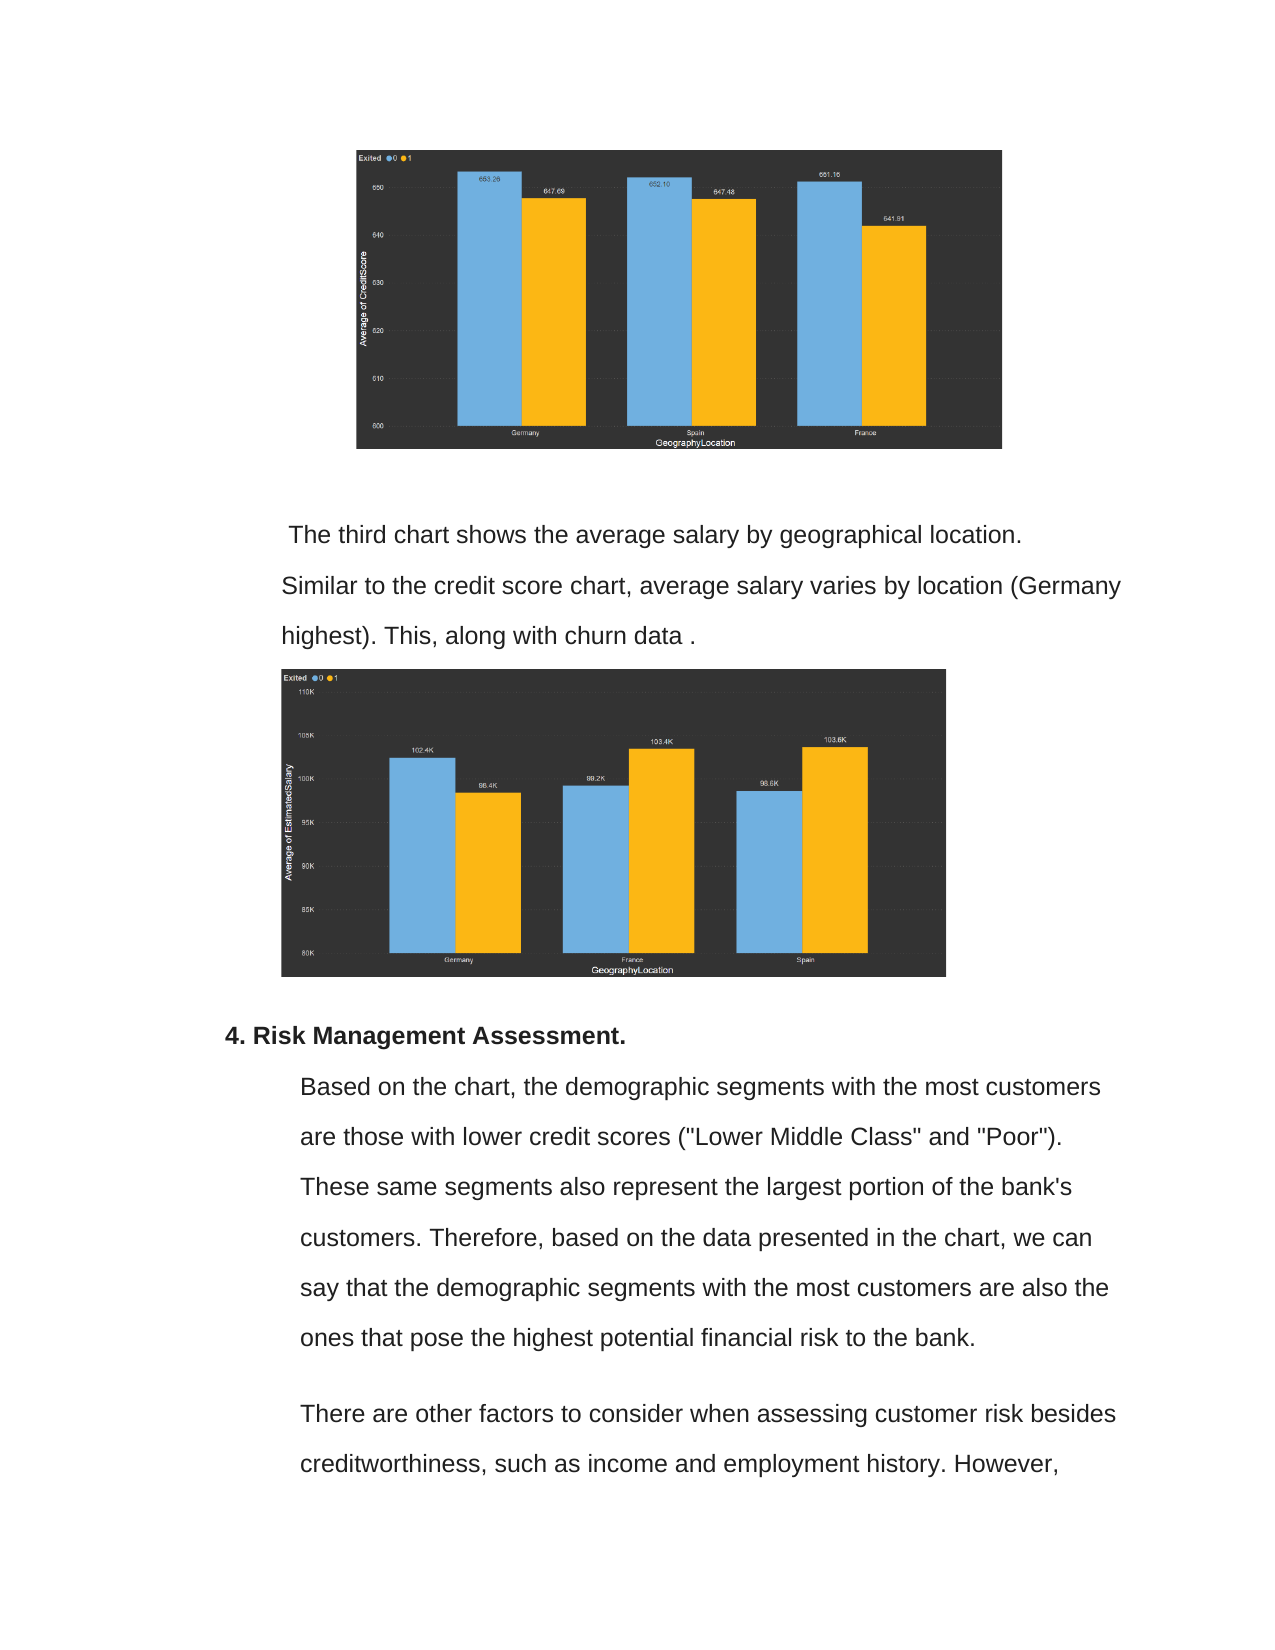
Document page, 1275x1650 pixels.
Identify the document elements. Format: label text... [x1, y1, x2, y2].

text 4. Risk Management Assessment. Based on the chart, the demographic segments with the most customers are those with lower credit scores ("Lower Middle Class" and "Poor"). These same segments also represent the largest portion of the bank's customers. Therefore, based on the data presented in the chart, we can say that the demographic segments with the most customers are also the ones that pose the highest potential financial risk to the bank. [225, 1021, 1125, 1352]
picture [356, 150, 1003, 449]
picture [281, 669, 947, 977]
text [300, 1398, 1125, 1478]
